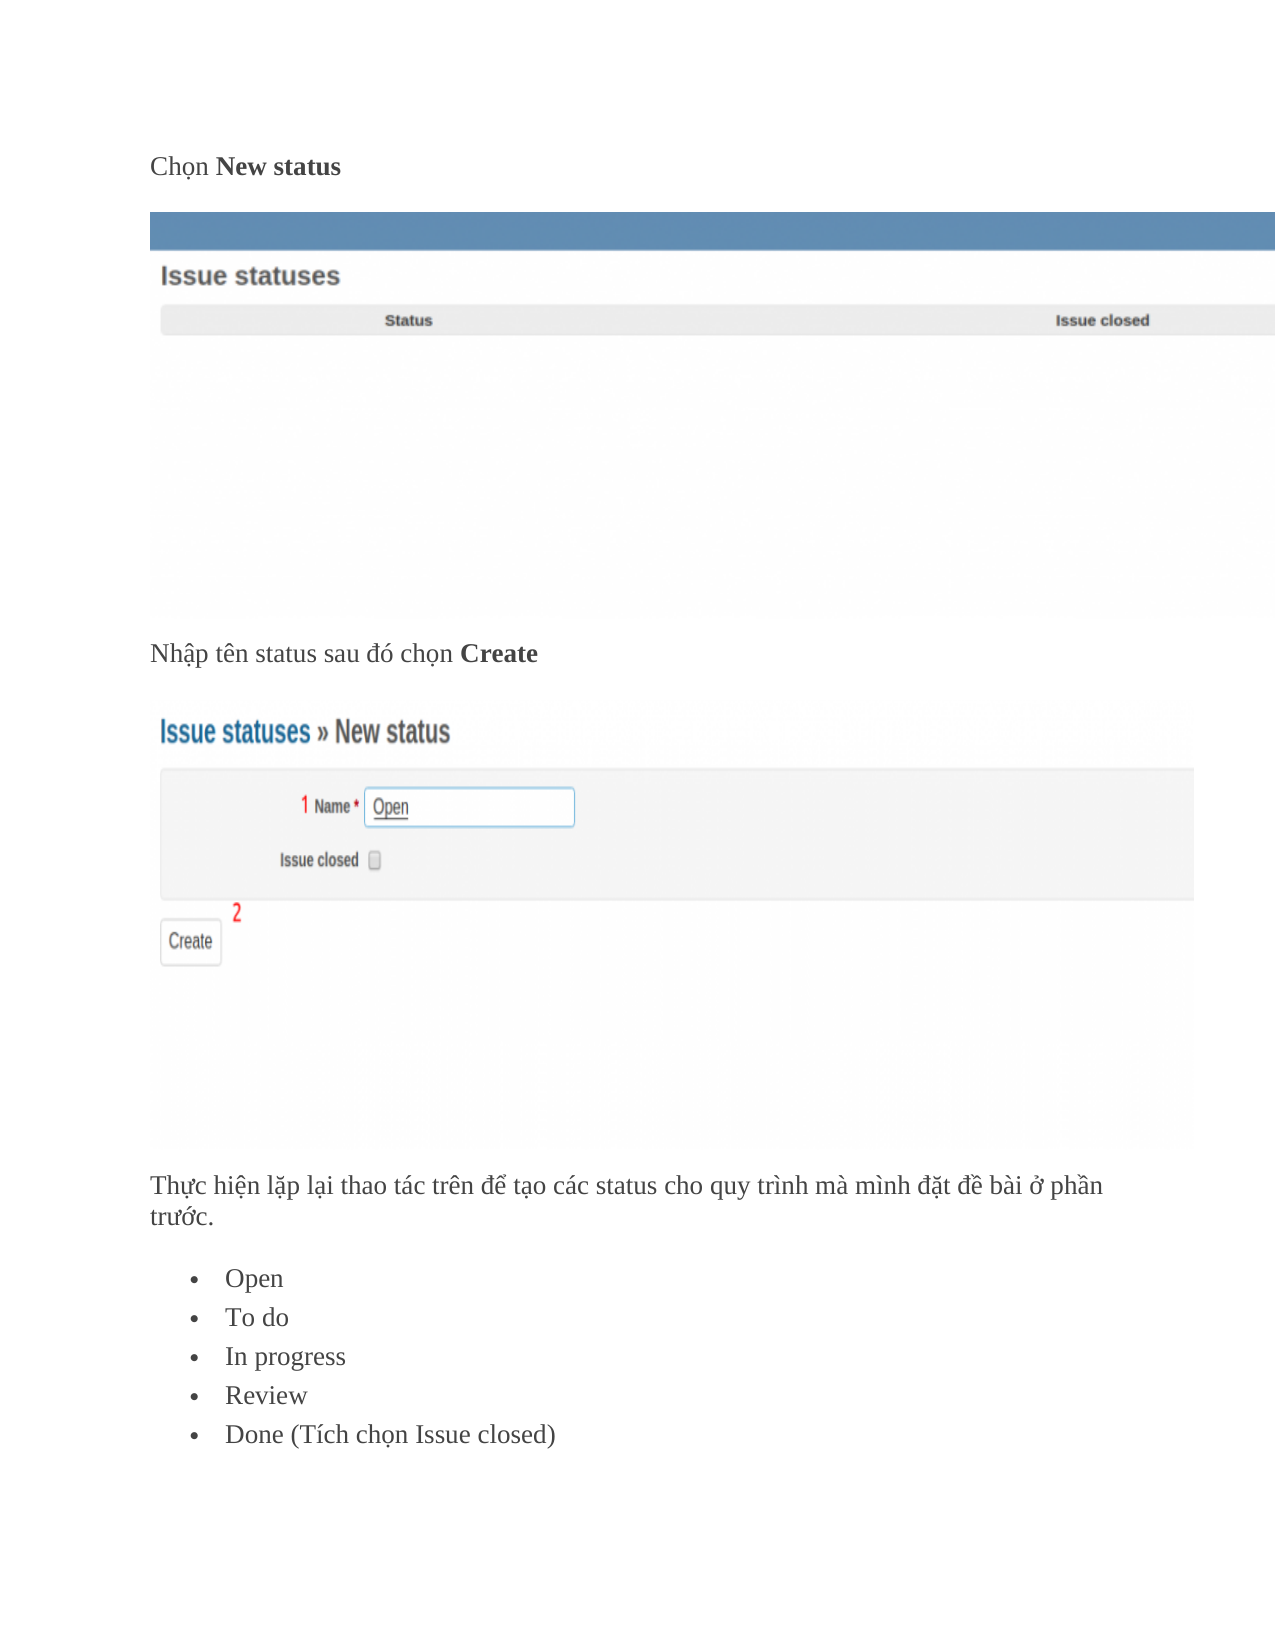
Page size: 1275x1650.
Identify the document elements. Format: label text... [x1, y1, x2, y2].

text Thực hiện lặp lại thao tác trên để tạo các status cho quy trình mà mình đặt đề bài ở phần trước. [150, 1169, 1125, 1231]
text Nhập tên status sau đó chọn Create [150, 637, 1125, 669]
picture [150, 700, 1194, 1150]
list Done (Tích chọn Issue closed) [191, 1418, 1125, 1449]
list To do [191, 1301, 1125, 1332]
picture [150, 212, 1275, 619]
text Chọn New status [150, 150, 1125, 181]
list Review [191, 1379, 1125, 1410]
list In progress [191, 1340, 1125, 1371]
list Open [191, 1262, 1125, 1293]
